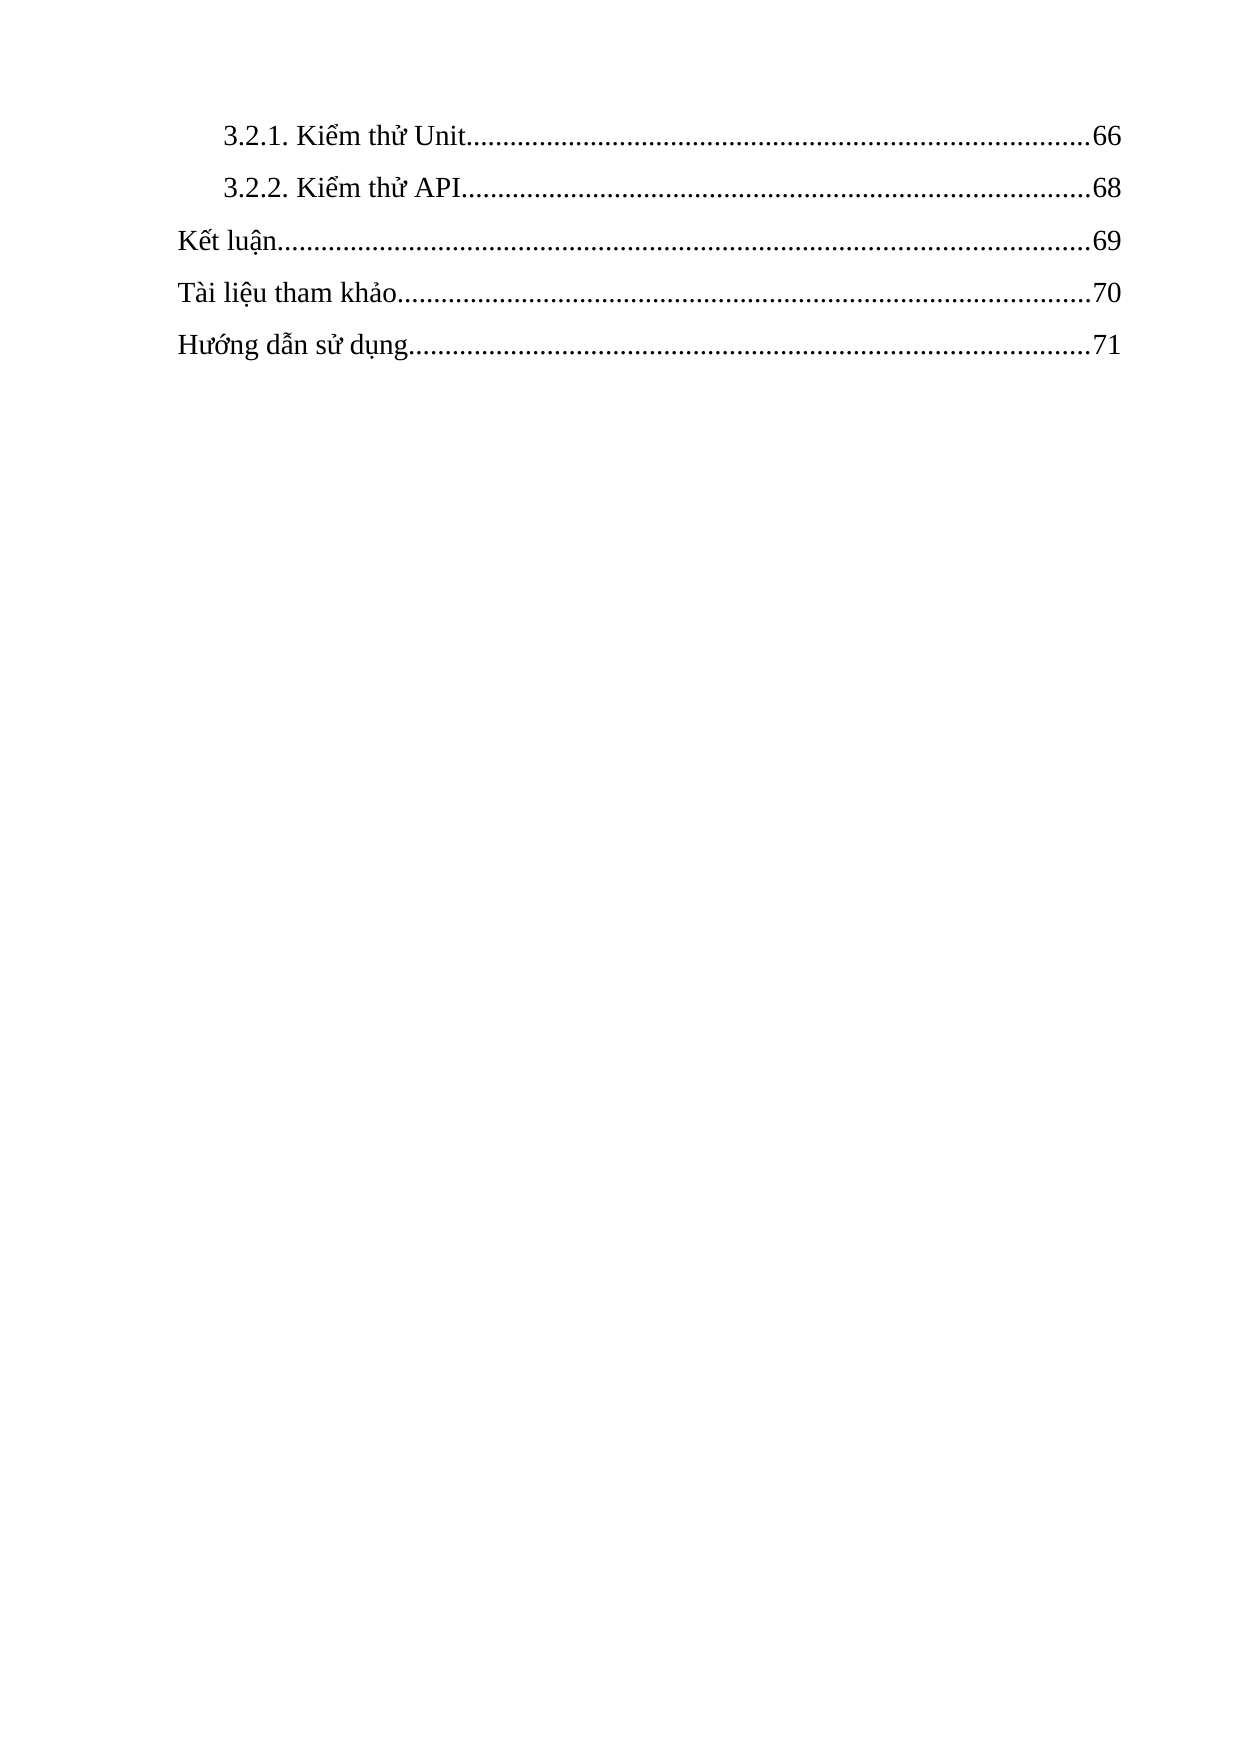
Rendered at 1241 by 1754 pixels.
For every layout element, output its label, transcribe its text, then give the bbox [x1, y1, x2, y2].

text 3.2.2. Kiểm thử API 68 [223, 170, 1122, 204]
text Hướng dẫn sử dụng 71 [177, 327, 1122, 361]
text Kết luận 69 [177, 223, 1122, 256]
text 3.2.1. Kiểm thử Unit 66 [223, 118, 1122, 152]
text Tài liệu tham khảo 70 [177, 275, 1122, 308]
